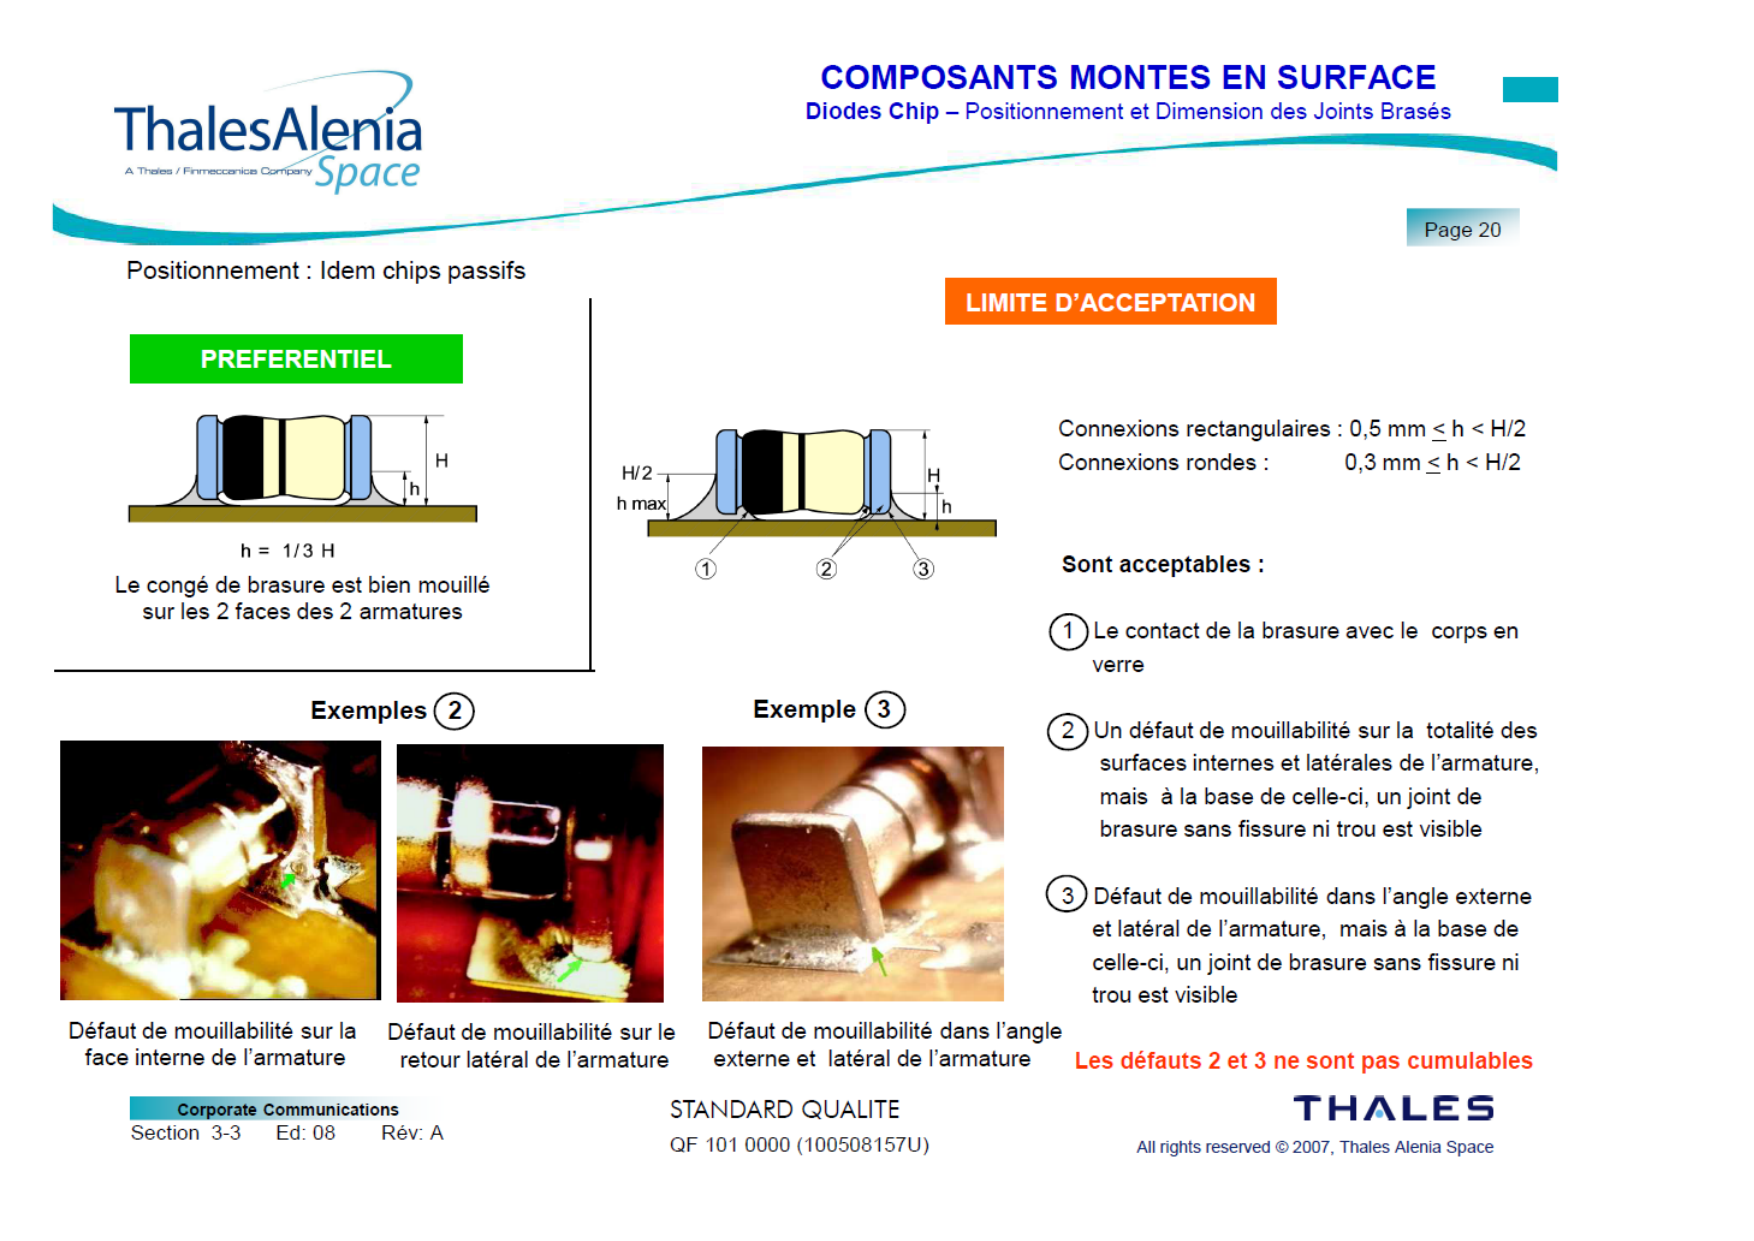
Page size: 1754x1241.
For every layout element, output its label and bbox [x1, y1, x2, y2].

picture [29, 29, 1562, 1171]
